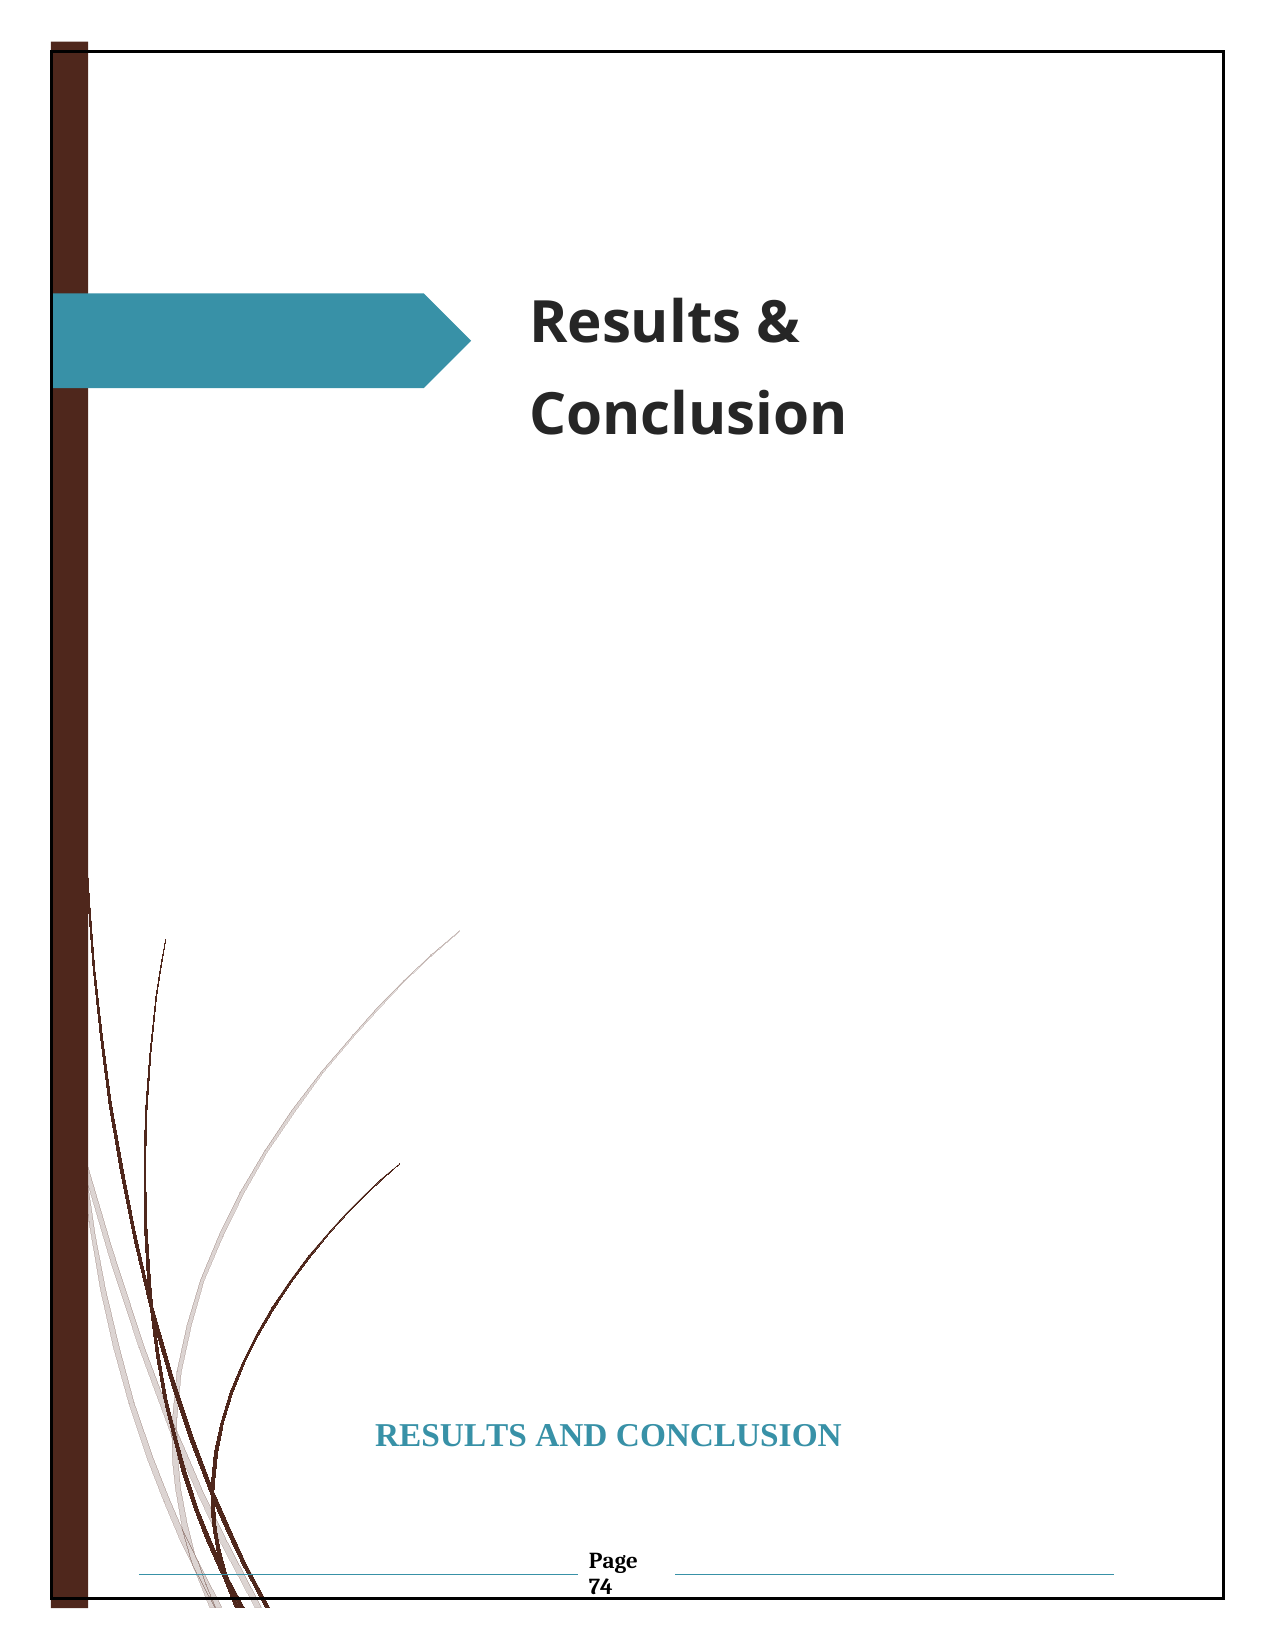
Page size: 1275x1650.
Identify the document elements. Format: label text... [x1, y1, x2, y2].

subtitle RESULTS AND CONCLUSION [300, 1415, 1125, 1453]
